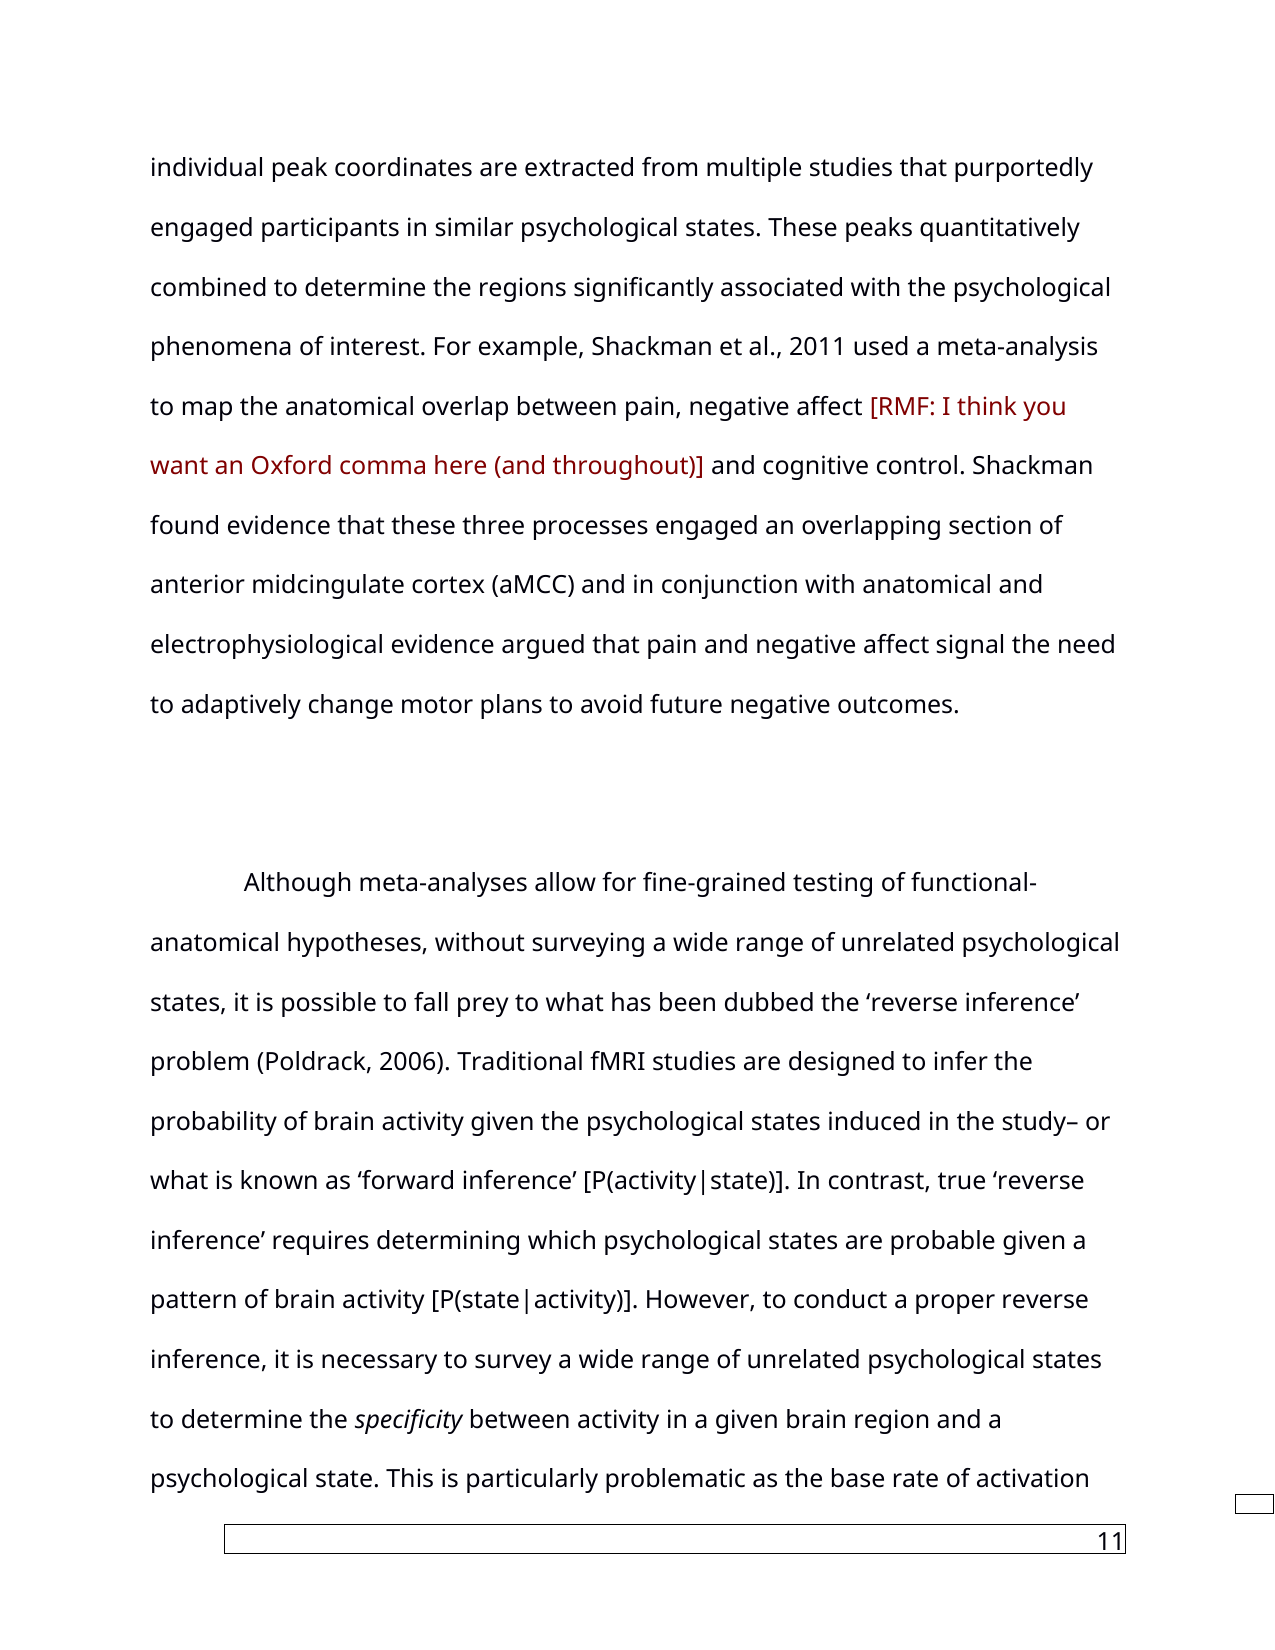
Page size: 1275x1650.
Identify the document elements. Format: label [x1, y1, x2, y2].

text [150, 865, 1125, 1495]
text [150, 150, 1125, 720]
